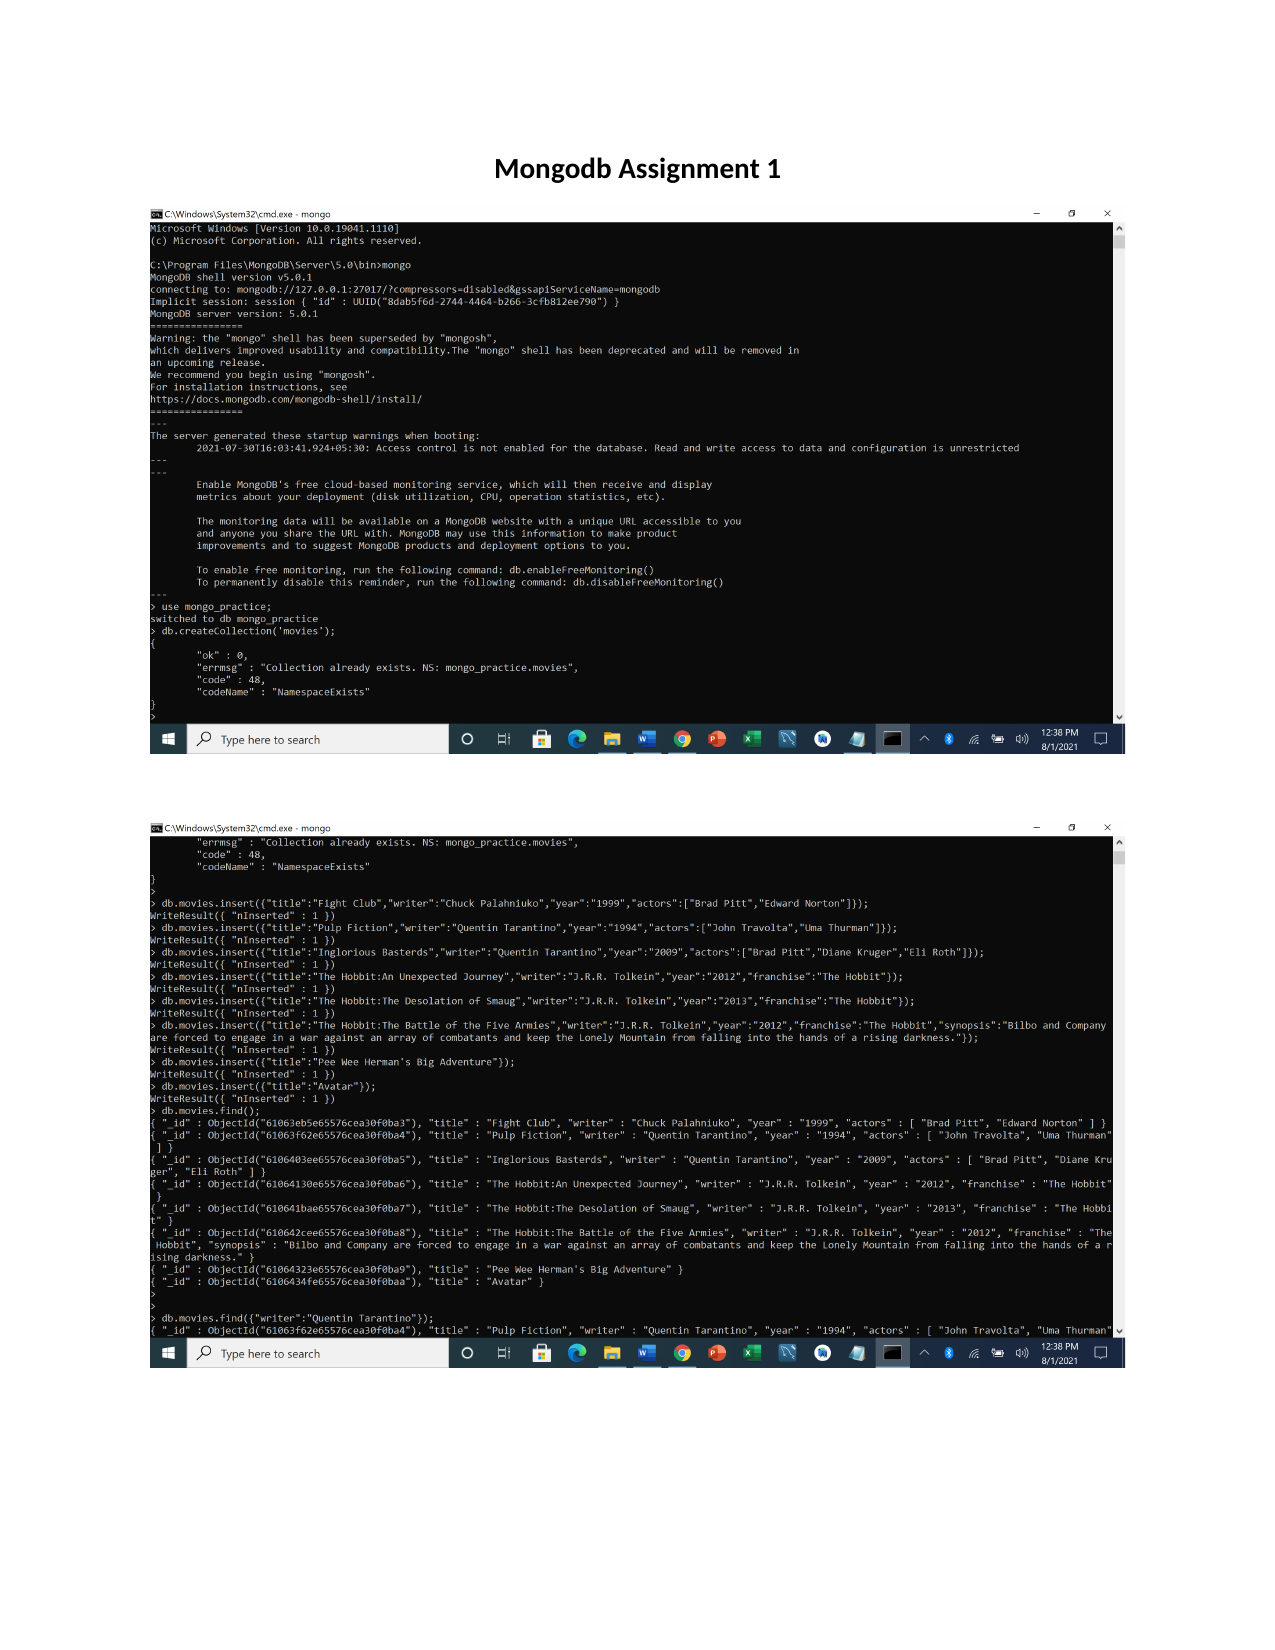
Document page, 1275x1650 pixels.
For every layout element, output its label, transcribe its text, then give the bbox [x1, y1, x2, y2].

picture [150, 205, 1125, 754]
text Mongodb Assignment 1 [150, 150, 1125, 186]
picture [150, 819, 1125, 1368]
